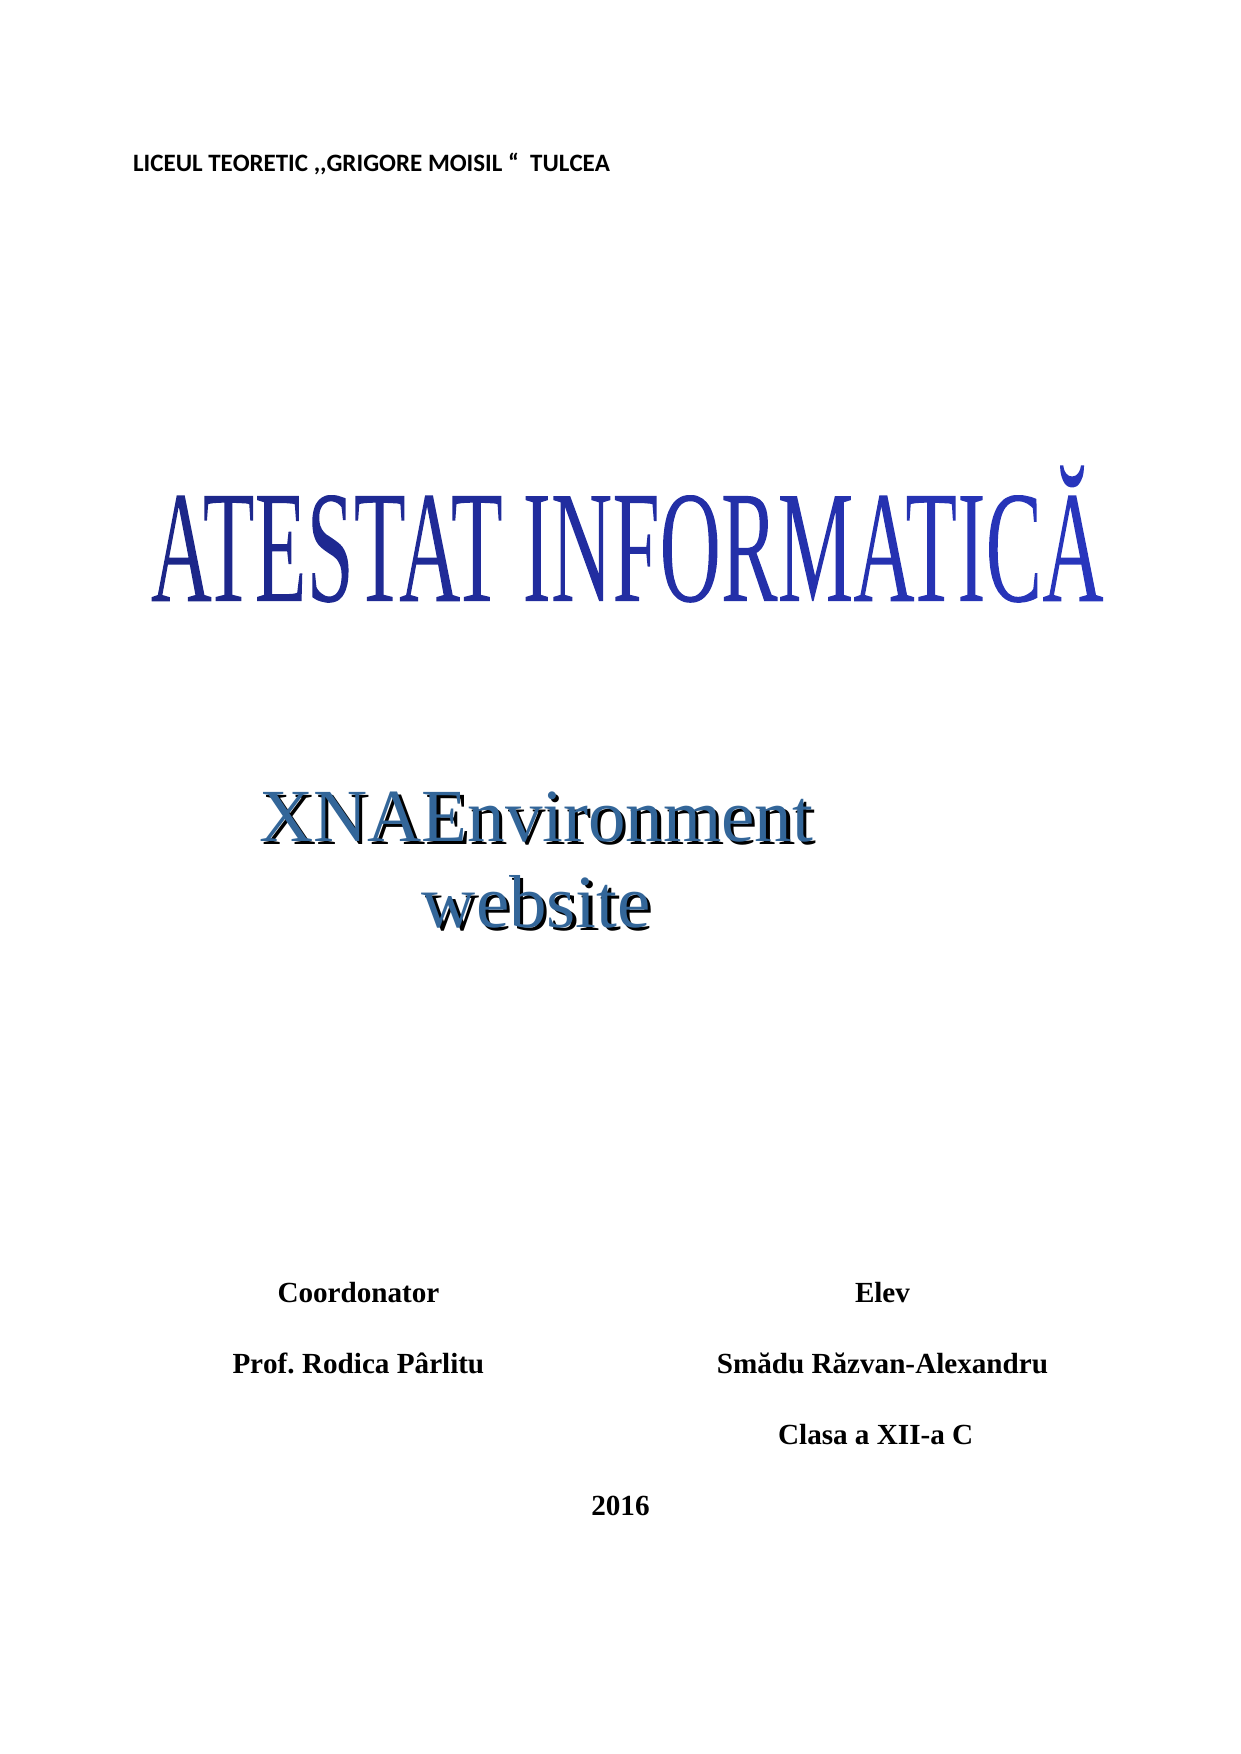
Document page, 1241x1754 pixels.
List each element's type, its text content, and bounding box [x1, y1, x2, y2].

text Prof. Rodica Pârlitu [133, 1346, 583, 1379]
text Clasa a XII-a C [133, 1417, 1107, 1451]
text Elev [657, 1275, 1107, 1308]
text Coordonator [133, 1275, 583, 1308]
text Smădu Răzvan-Alexandru [657, 1346, 1107, 1379]
text LICEUL TEORETIC ,,GRIGORE MOISIL “ TULCEA [133, 148, 1107, 178]
text 2016 [133, 1488, 1107, 1522]
